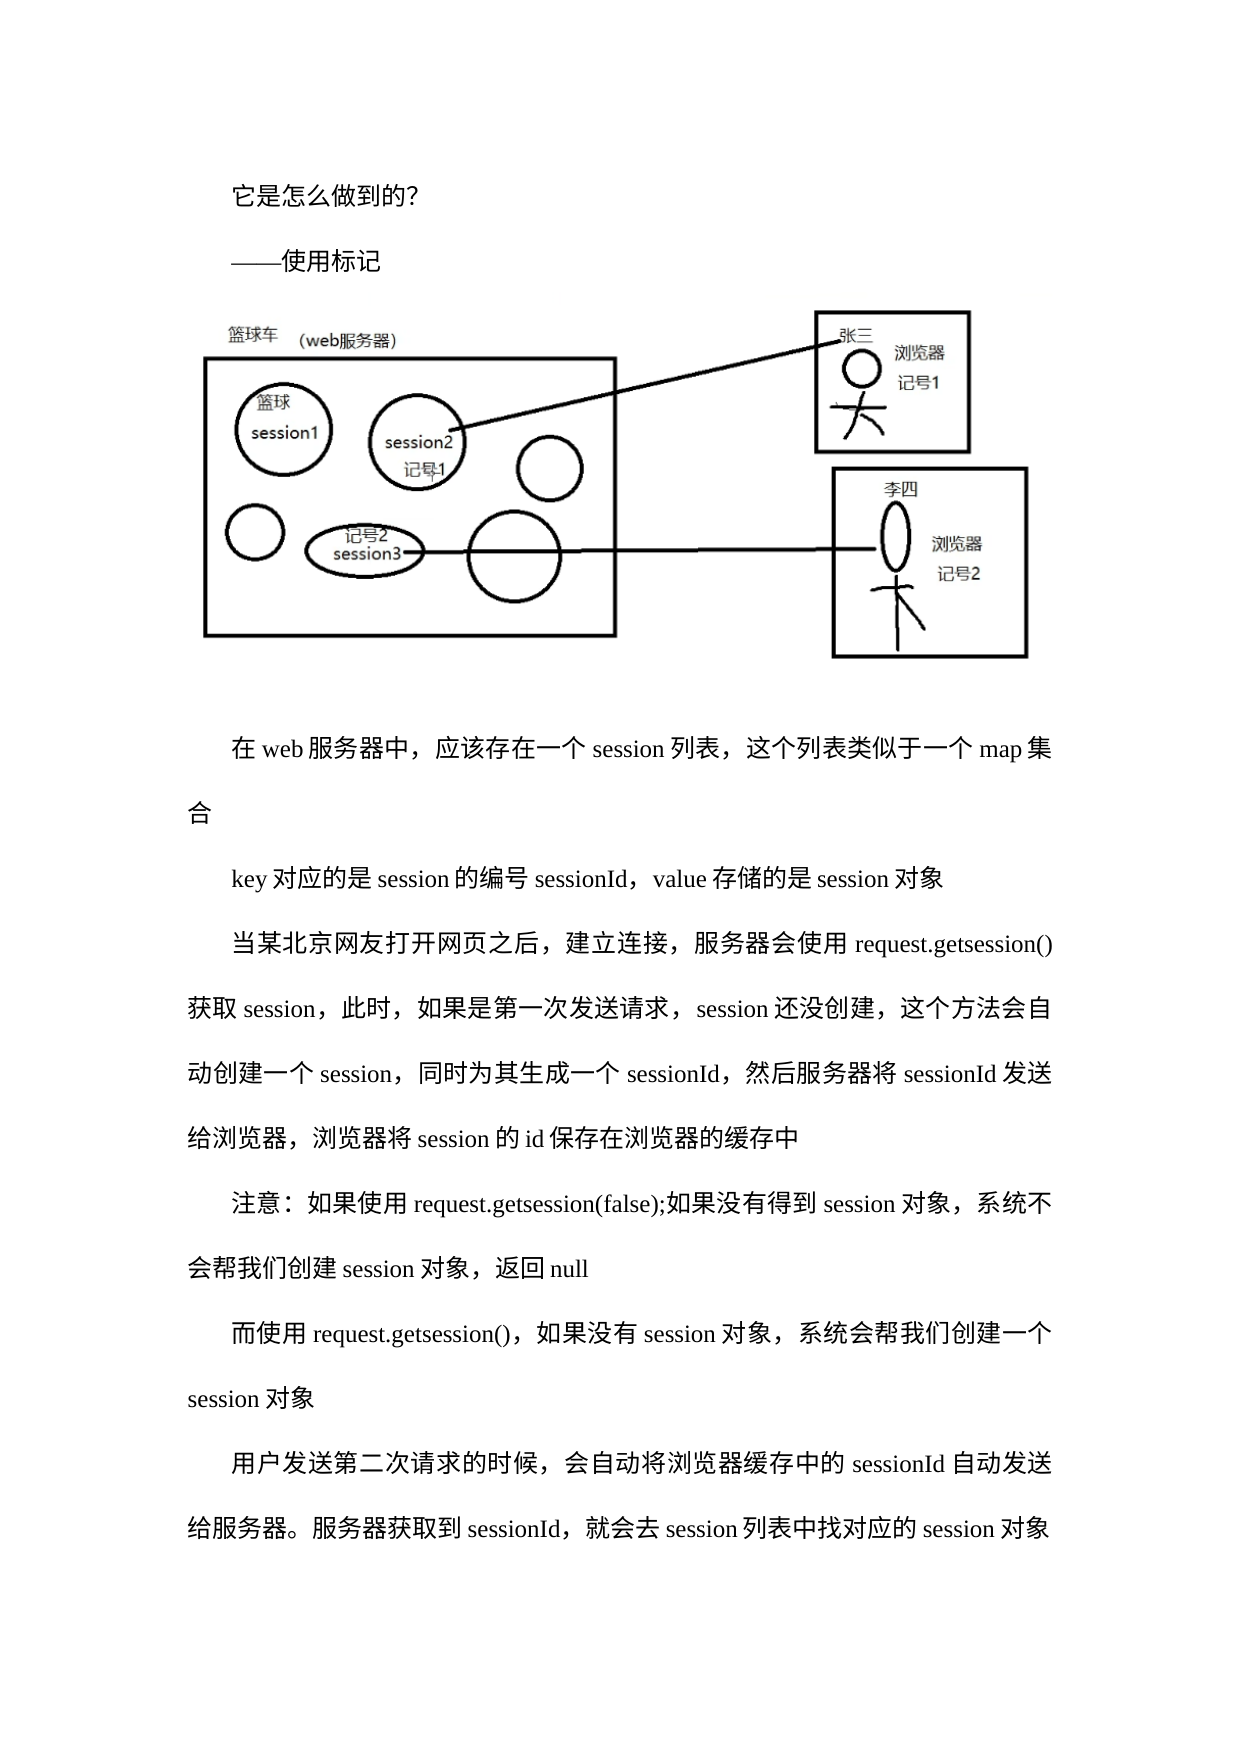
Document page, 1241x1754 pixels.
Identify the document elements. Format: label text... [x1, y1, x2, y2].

text ——使用标记 [187, 227, 1053, 292]
text 注意：如果使用request.getsession(false);如果没有得到session对象，系统不会帮我们创建session对象，返回null [187, 1169, 1053, 1299]
text 当某北京网友打开网页之后，建立连接，服务器会使用request.getsession()获取session，此时，如果是第一次发送请求，session还没创建，这个方法会自动创建一个session，同时为其生成一个sessionId，然后服务器将sessionId发送给浏览器，浏览器将session的id保存在浏览器的缓存中 [187, 909, 1053, 1169]
text 在web服务器中，应该存在一个session列表，这个列表类似于一个map集合 [187, 714, 1053, 844]
text key对应的是session的编号sessionId，value存储的是session对象 [187, 844, 1053, 909]
text 而使用request.getsession()，如果没有session对象，系统会帮我们创建一个session对象 [187, 1299, 1053, 1429]
text 用户发送第二次请求的时候，会自动将浏览器缓存中的sessionId自动发送给服务器。服务器获取到sessionId，就会去session列表中找对应的session对象 [187, 1429, 1053, 1559]
text 它是怎么做到的？ [187, 162, 1053, 227]
picture [187, 292, 1053, 679]
